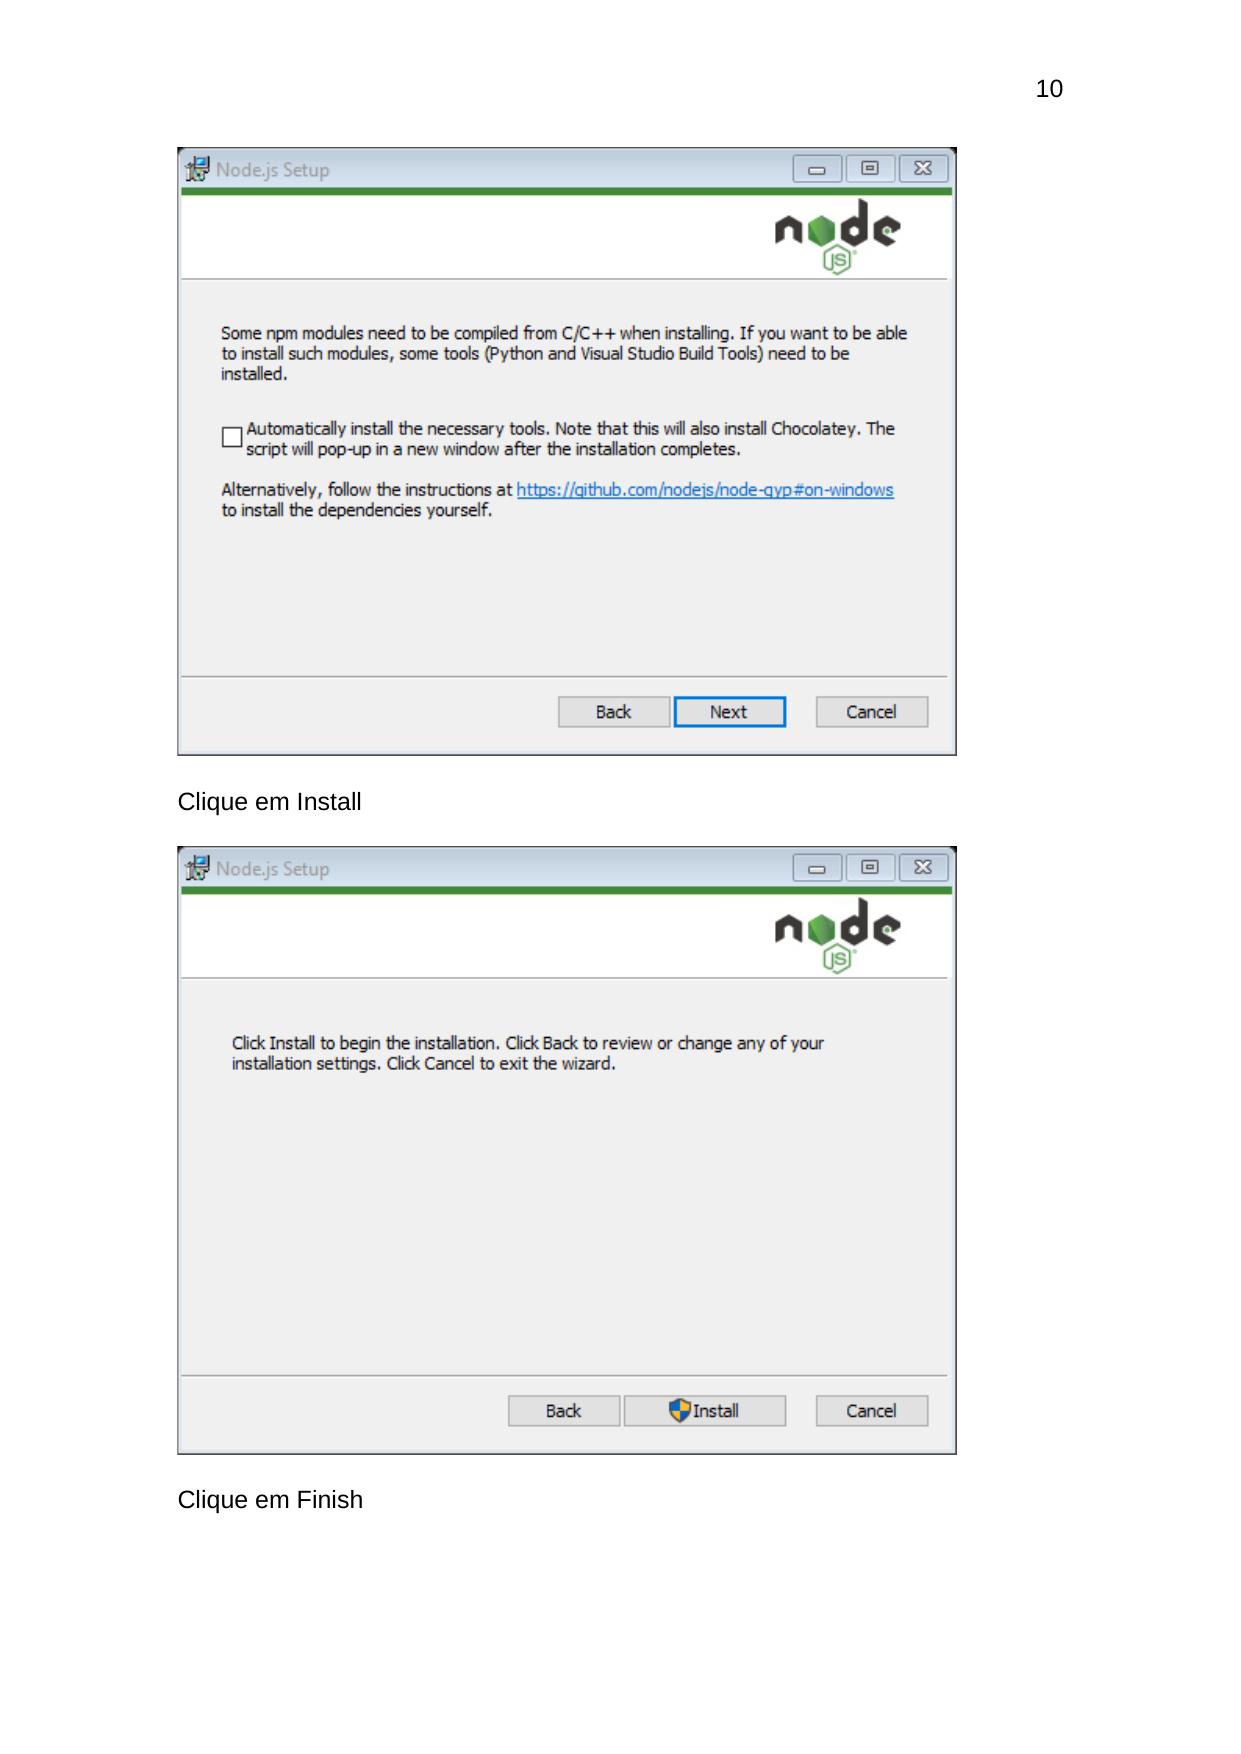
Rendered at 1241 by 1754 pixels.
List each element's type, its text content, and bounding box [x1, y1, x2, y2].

text Clique em Install [177, 787, 1063, 815]
text Clique em Finish [177, 1485, 1063, 1514]
